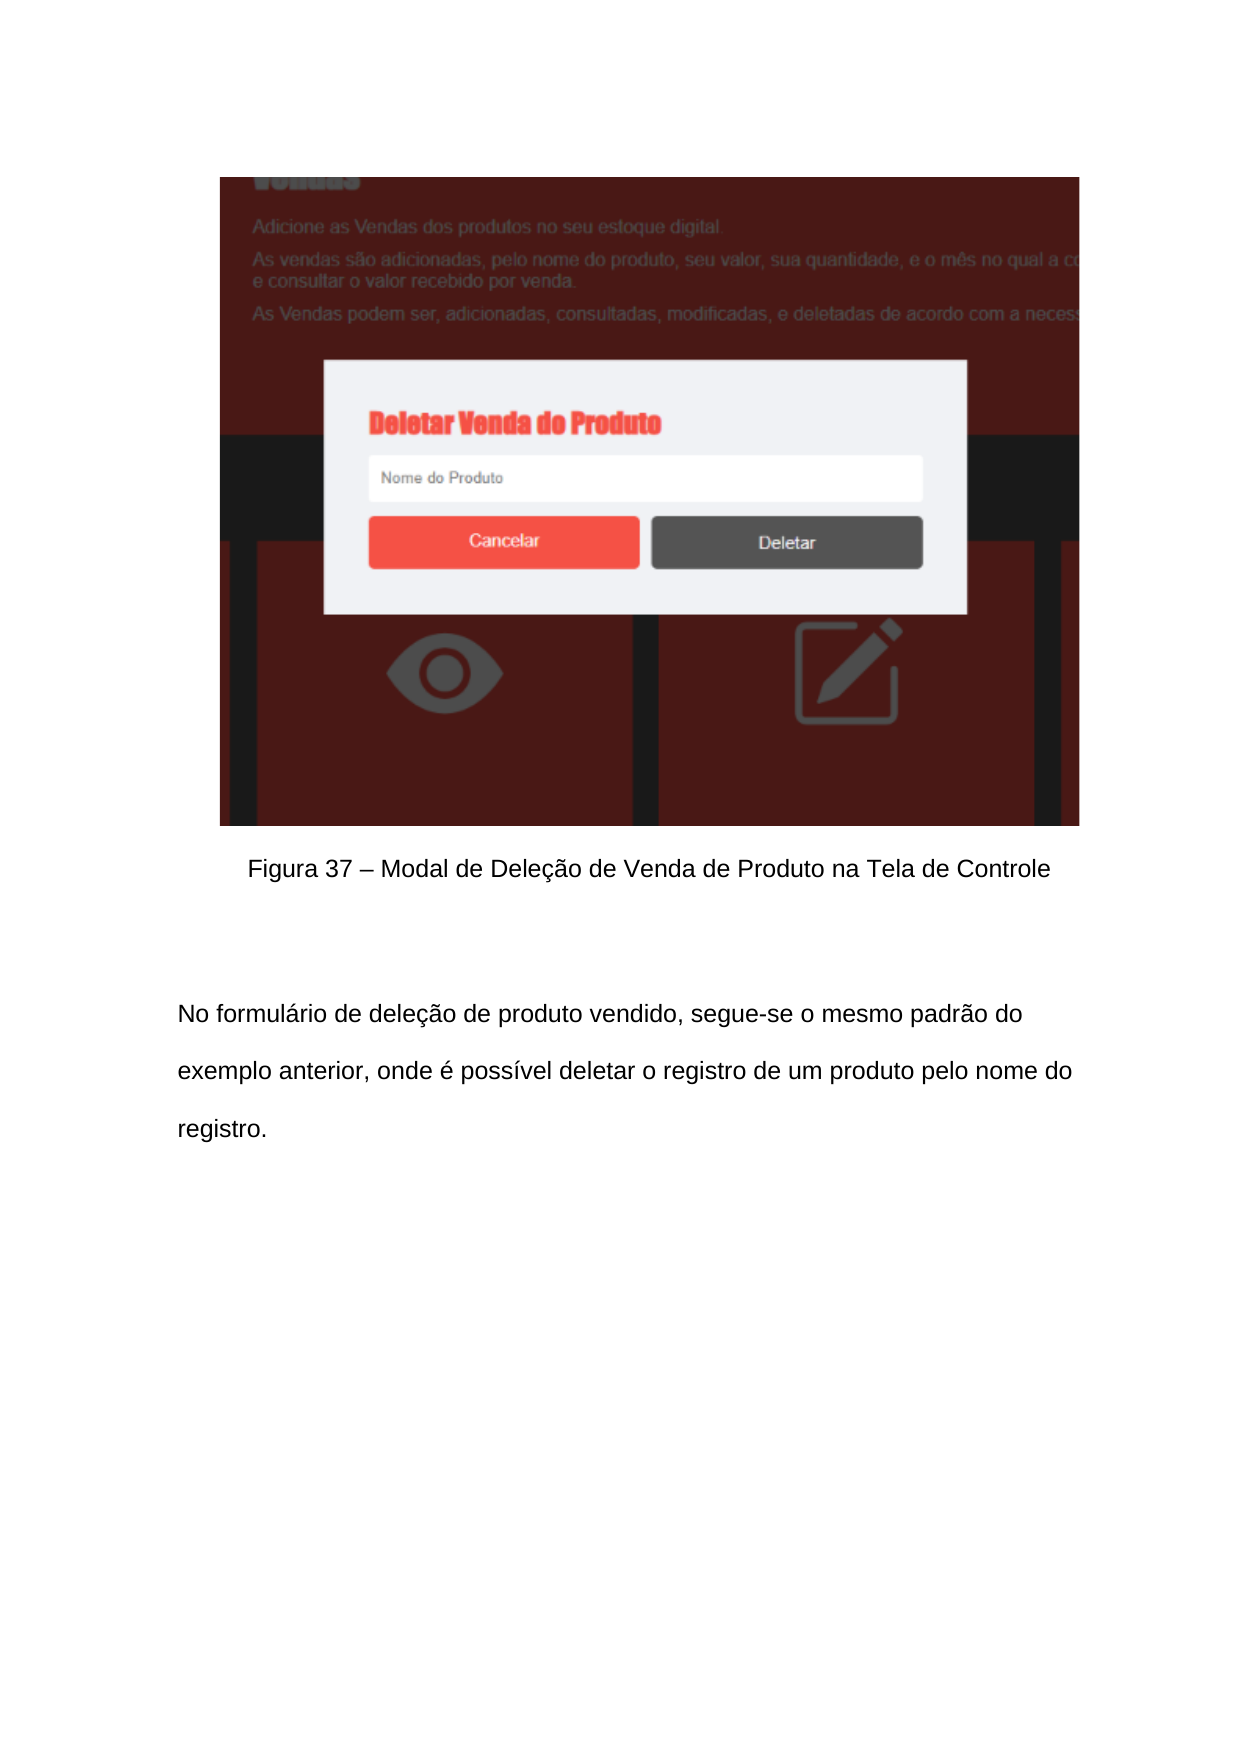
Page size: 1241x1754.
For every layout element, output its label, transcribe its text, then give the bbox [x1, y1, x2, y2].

text No formulário de deleção de produto vendido, segue-se o mesmo padrão do exemplo anterior, onde é possível deletar o registro de um produto pelo nome do registro. [177, 941, 1122, 1142]
picture [219, 177, 1080, 826]
